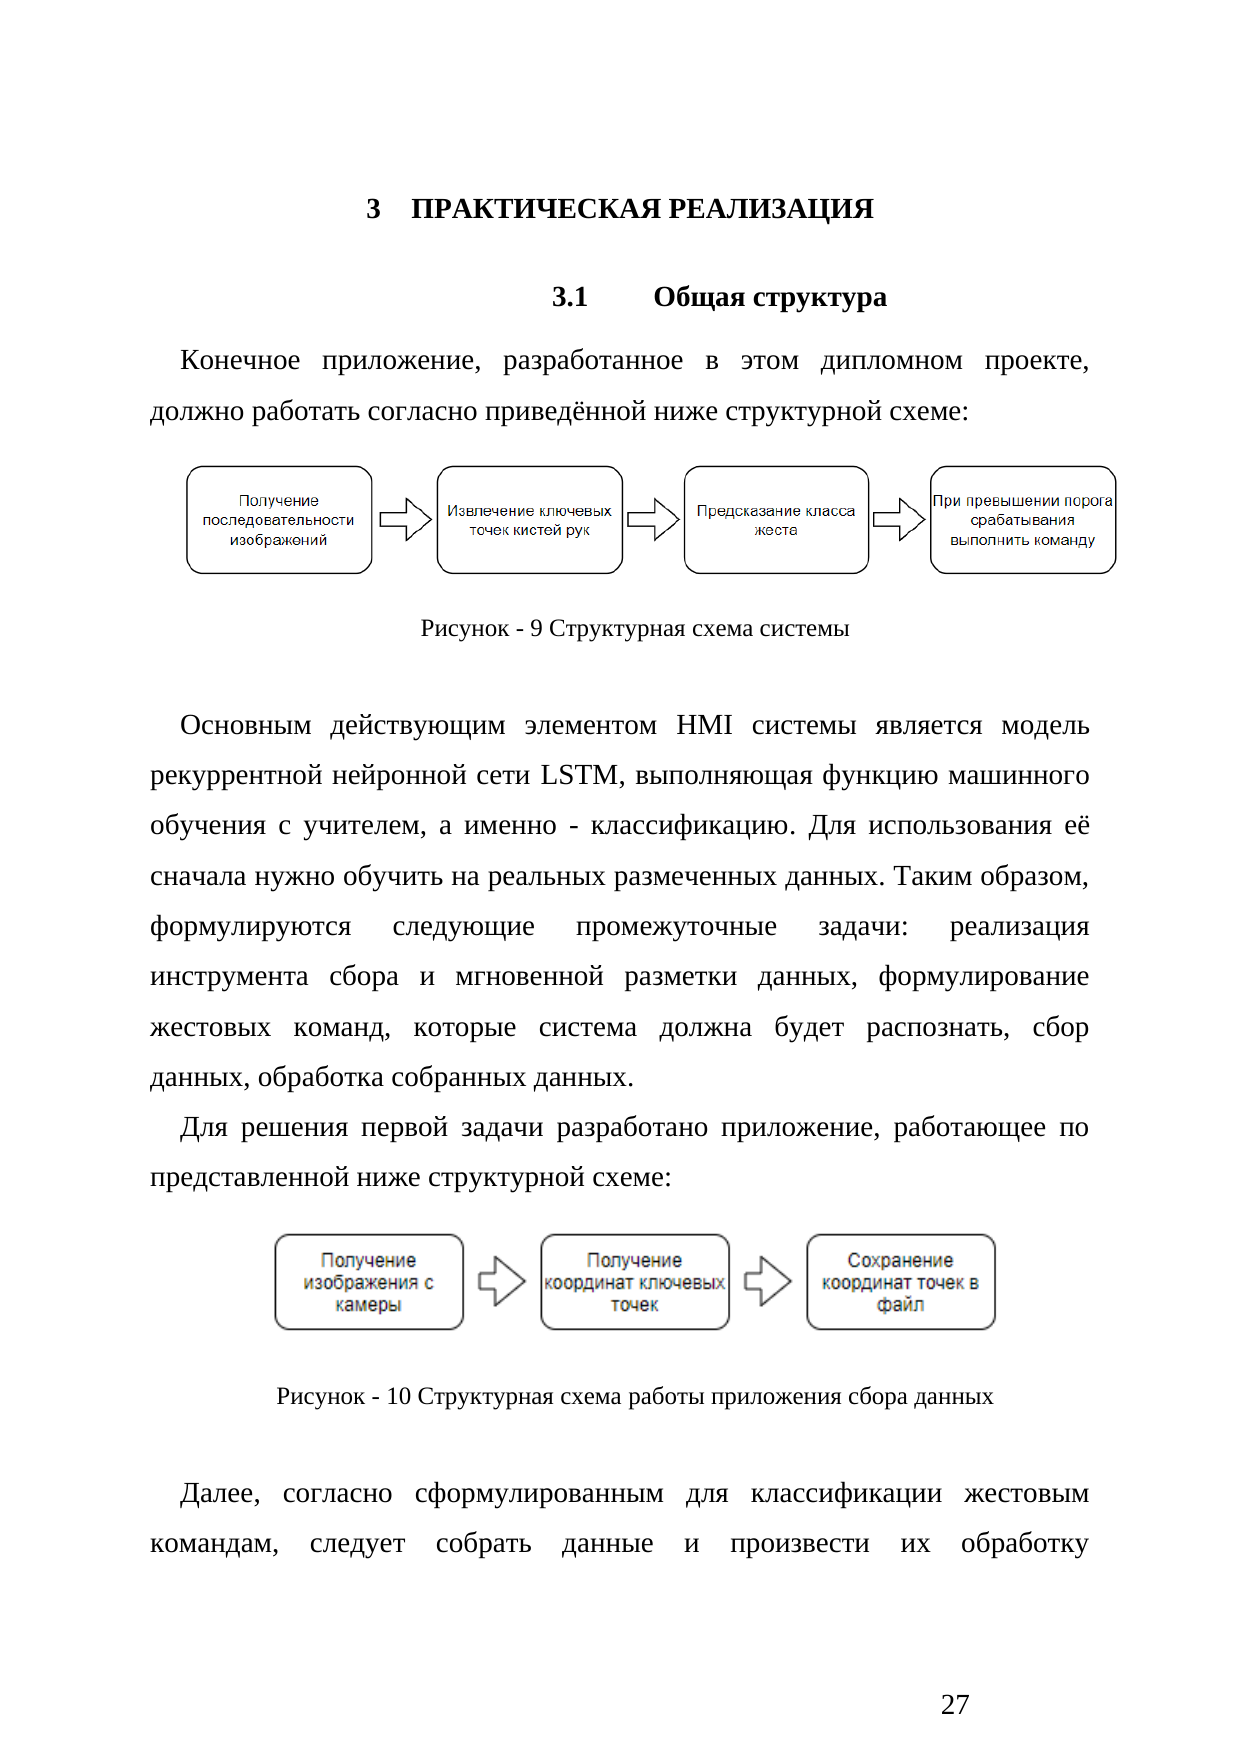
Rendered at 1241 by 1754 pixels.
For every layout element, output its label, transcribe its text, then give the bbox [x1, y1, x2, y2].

text Основным действующим элементом HMI системы является модель рекуррентной нейронной сети LSTM, выполняющая функцию машинного обучения с учителем, а именно - классификацию. Для использования её сначала нужно обучить на реальных размеченных данных. Таким образом, формулируются следующие промежуточные задачи: реализация инструмента сбора и мгновенной разметки данных, формулирование жестовых команд, которые система должна будет распознать, сбор данных, обработка собранных данных. [150, 707, 1090, 1092]
text Рисунок - 9 Структурная схема системы [150, 613, 1090, 642]
text Для решения первой задачи разработано приложение, работающее по представленной ниже структурной схеме: [150, 1109, 1090, 1193]
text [150, 1475, 1090, 1559]
text Рисунок - 10 Структурная схема работы приложения сбора данных [150, 1381, 1090, 1410]
picture [253, 1210, 1018, 1365]
picture [180, 442, 1120, 597]
text Конечное приложение, разработанное в этом дипломном проекте, должно работать согласно приведённой ниже структурной схеме: [150, 342, 1090, 426]
subtitle ПРАКТИЧЕСКАЯ РЕАЛИЗАЦИЯ [150, 192, 1090, 225]
subtitle Общая структура [319, 279, 1090, 313]
